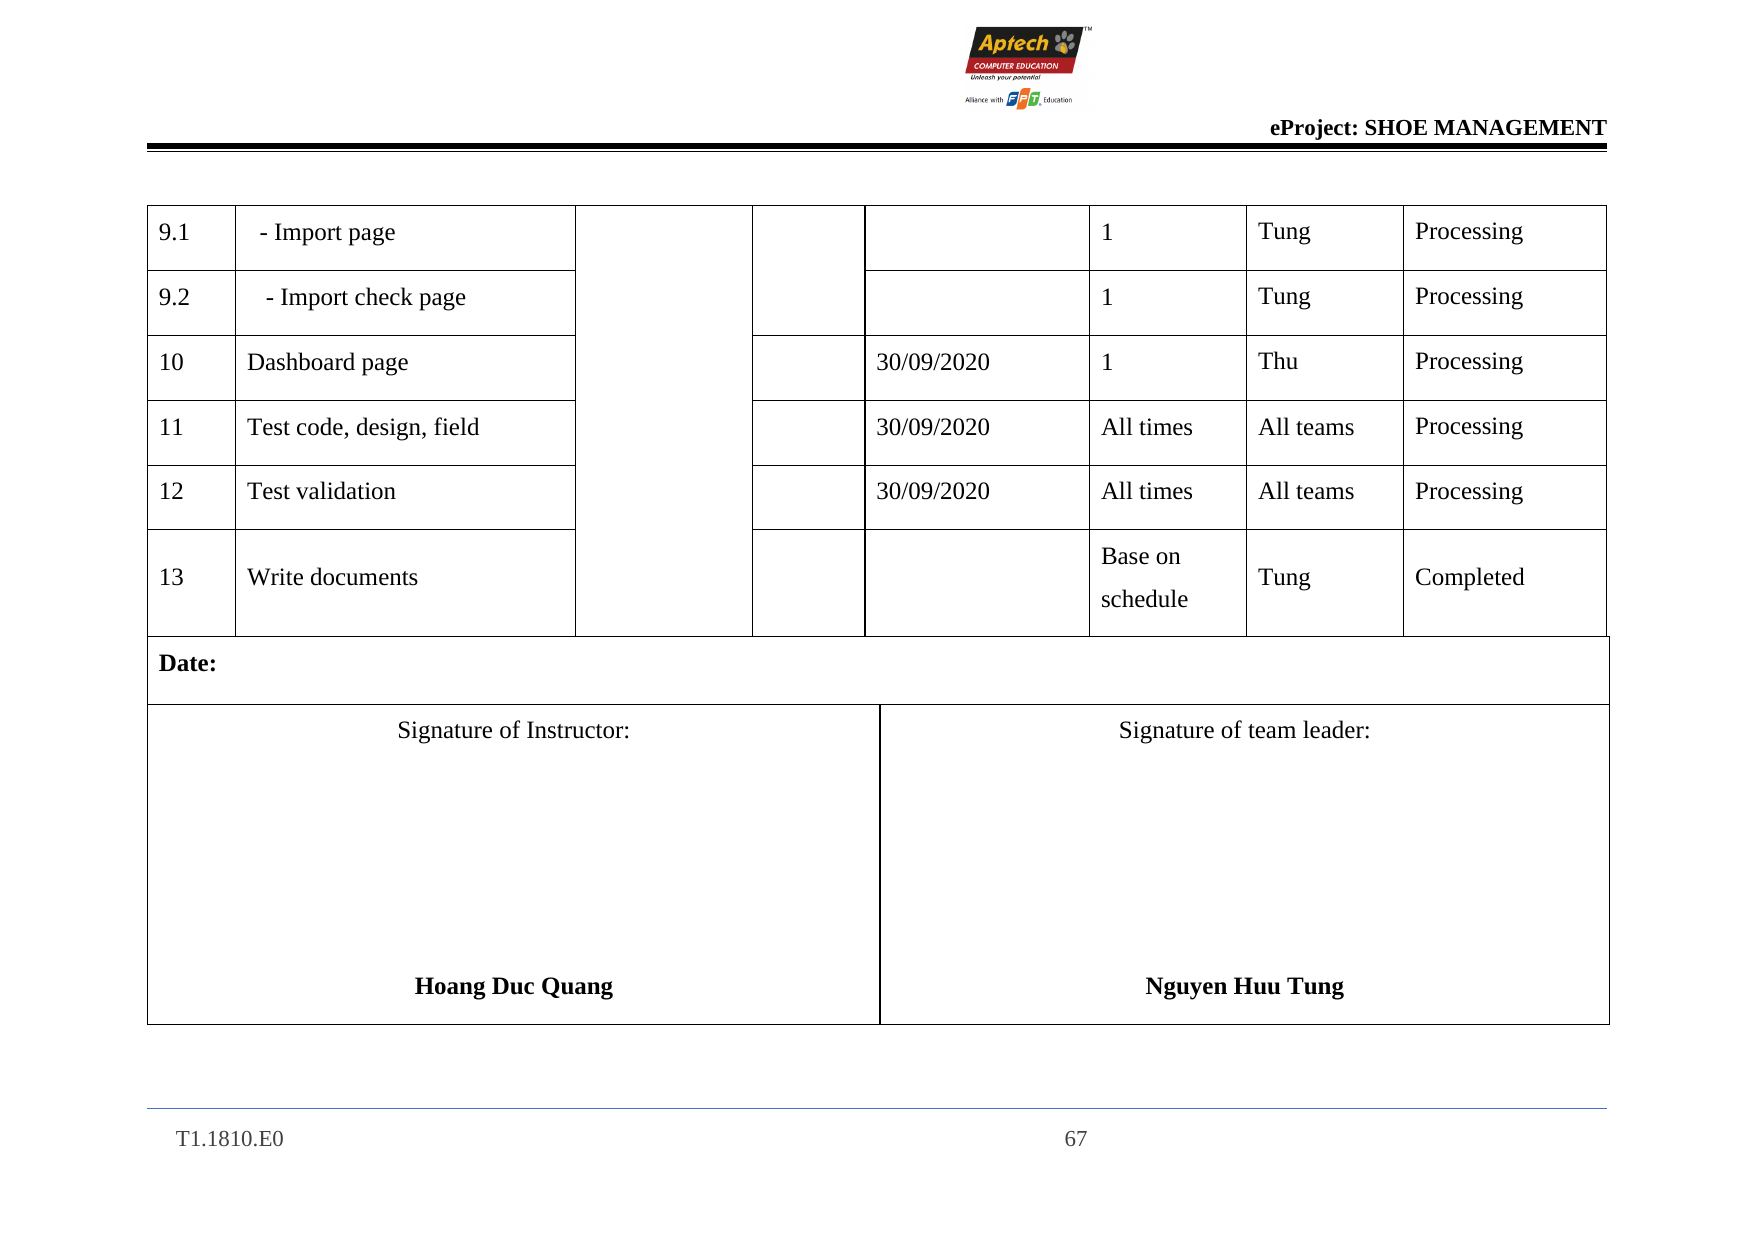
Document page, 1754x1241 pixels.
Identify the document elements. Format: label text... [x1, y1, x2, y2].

table_cell Processing [1404, 271, 1606, 335]
table_cell Write documents [236, 530, 575, 636]
table_cell 1 [1090, 271, 1246, 335]
table_cell 1 [1090, 206, 1246, 270]
table_cell [866, 271, 1089, 335]
table_cell Processing [1404, 206, 1606, 270]
picture [963, 24, 1094, 112]
table_cell 30/09/2020 [866, 401, 1089, 464]
table_cell [866, 206, 1089, 270]
table_cell Tung [1247, 271, 1403, 335]
table_cell Base on schedule [1090, 530, 1246, 636]
table_cell Test validation [236, 466, 575, 529]
table_cell All times [1090, 401, 1246, 464]
table_cell - Import page [236, 206, 575, 270]
table_cell Processing [1404, 466, 1606, 529]
table_cell [753, 466, 864, 529]
table_cell 12 [148, 466, 235, 529]
table_cell All times [1090, 466, 1246, 529]
table_cell 10 [148, 336, 235, 399]
table_cell Signature of Instructor: Hoang Duc Quang [148, 705, 879, 1024]
table_cell Date: [148, 637, 1609, 704]
table_cell Test code, design, field [236, 401, 575, 464]
table_cell All teams [1247, 466, 1403, 529]
table_cell 9.1 [148, 206, 235, 270]
table_cell All teams [1247, 401, 1403, 464]
table_cell [753, 401, 864, 464]
table_cell [753, 530, 864, 636]
table_cell 1 [1090, 336, 1246, 399]
table_cell - Import check page [236, 271, 575, 335]
table_cell 9.2 [148, 271, 235, 335]
table_cell Tung [1247, 206, 1403, 270]
table_cell Tung [1247, 530, 1403, 636]
table_cell 13 [148, 530, 235, 636]
table_cell Processing [1404, 336, 1606, 399]
table_cell 11 [148, 401, 235, 464]
table_cell Dashboard page [236, 336, 575, 399]
table_cell 30/09/2020 [866, 466, 1089, 529]
table_cell 30/09/2020 [866, 336, 1089, 399]
table_cell [866, 530, 1089, 636]
table_cell [753, 336, 864, 399]
table_cell Processing [1404, 401, 1606, 464]
table_cell Thu [1247, 336, 1403, 399]
table_cell Completed [1404, 530, 1606, 636]
table_cell Signature of team leader: Nguyen Huu Tung [881, 705, 1609, 1024]
